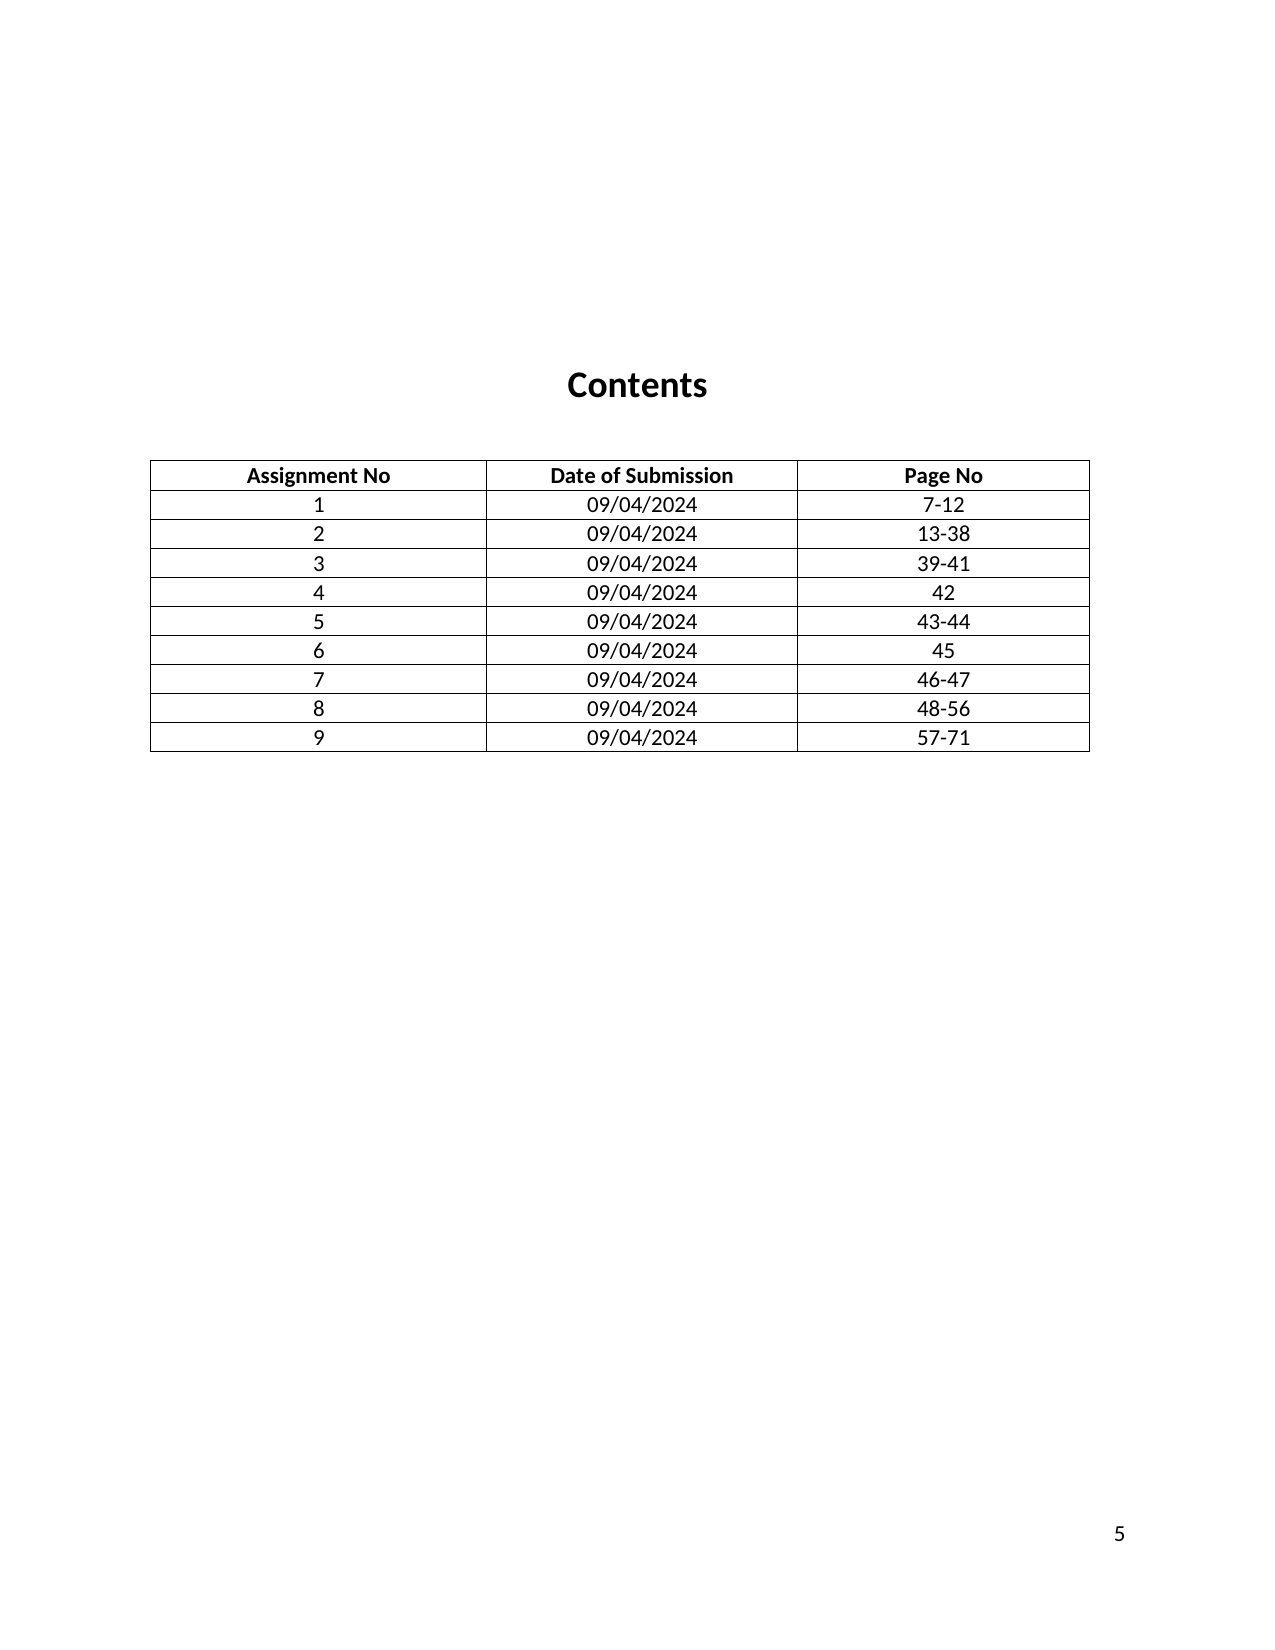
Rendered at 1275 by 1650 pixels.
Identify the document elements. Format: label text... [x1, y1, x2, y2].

table_cell 48-56 [798, 694, 1089, 722]
table_cell 3 [151, 549, 486, 577]
table_cell 09/04/2024 [487, 549, 797, 577]
table_header Page No [798, 461, 1089, 489]
table_cell 43-44 [798, 607, 1089, 635]
table_cell 13-38 [798, 520, 1089, 548]
table_cell 42 [798, 578, 1089, 606]
table_cell 5 [151, 607, 486, 635]
table_cell 8 [151, 694, 486, 722]
table_cell 46-47 [798, 665, 1089, 693]
table_cell 09/04/2024 [487, 636, 797, 664]
table_cell 57-71 [798, 723, 1089, 751]
table_cell 09/04/2024 [487, 665, 797, 693]
text Contents [150, 361, 1125, 407]
table_cell 7-12 [798, 491, 1089, 518]
table_header Assignment No [151, 461, 486, 489]
table_cell 1 [151, 491, 486, 518]
table_cell 09/04/2024 [487, 520, 797, 548]
table_header Date of Submission [487, 461, 797, 489]
table_cell 09/04/2024 [487, 723, 797, 751]
table_cell 2 [151, 520, 486, 548]
table_cell 09/04/2024 [487, 694, 797, 722]
table_cell 09/04/2024 [487, 491, 797, 518]
table_cell 09/04/2024 [487, 607, 797, 635]
table_cell 6 [151, 636, 486, 664]
table_cell 9 [151, 723, 486, 751]
table_cell 09/04/2024 [487, 578, 797, 606]
table_cell 7 [151, 665, 486, 693]
table_cell 39-41 [798, 549, 1089, 577]
table_cell 4 [151, 578, 486, 606]
table_cell 45 [798, 636, 1089, 664]
